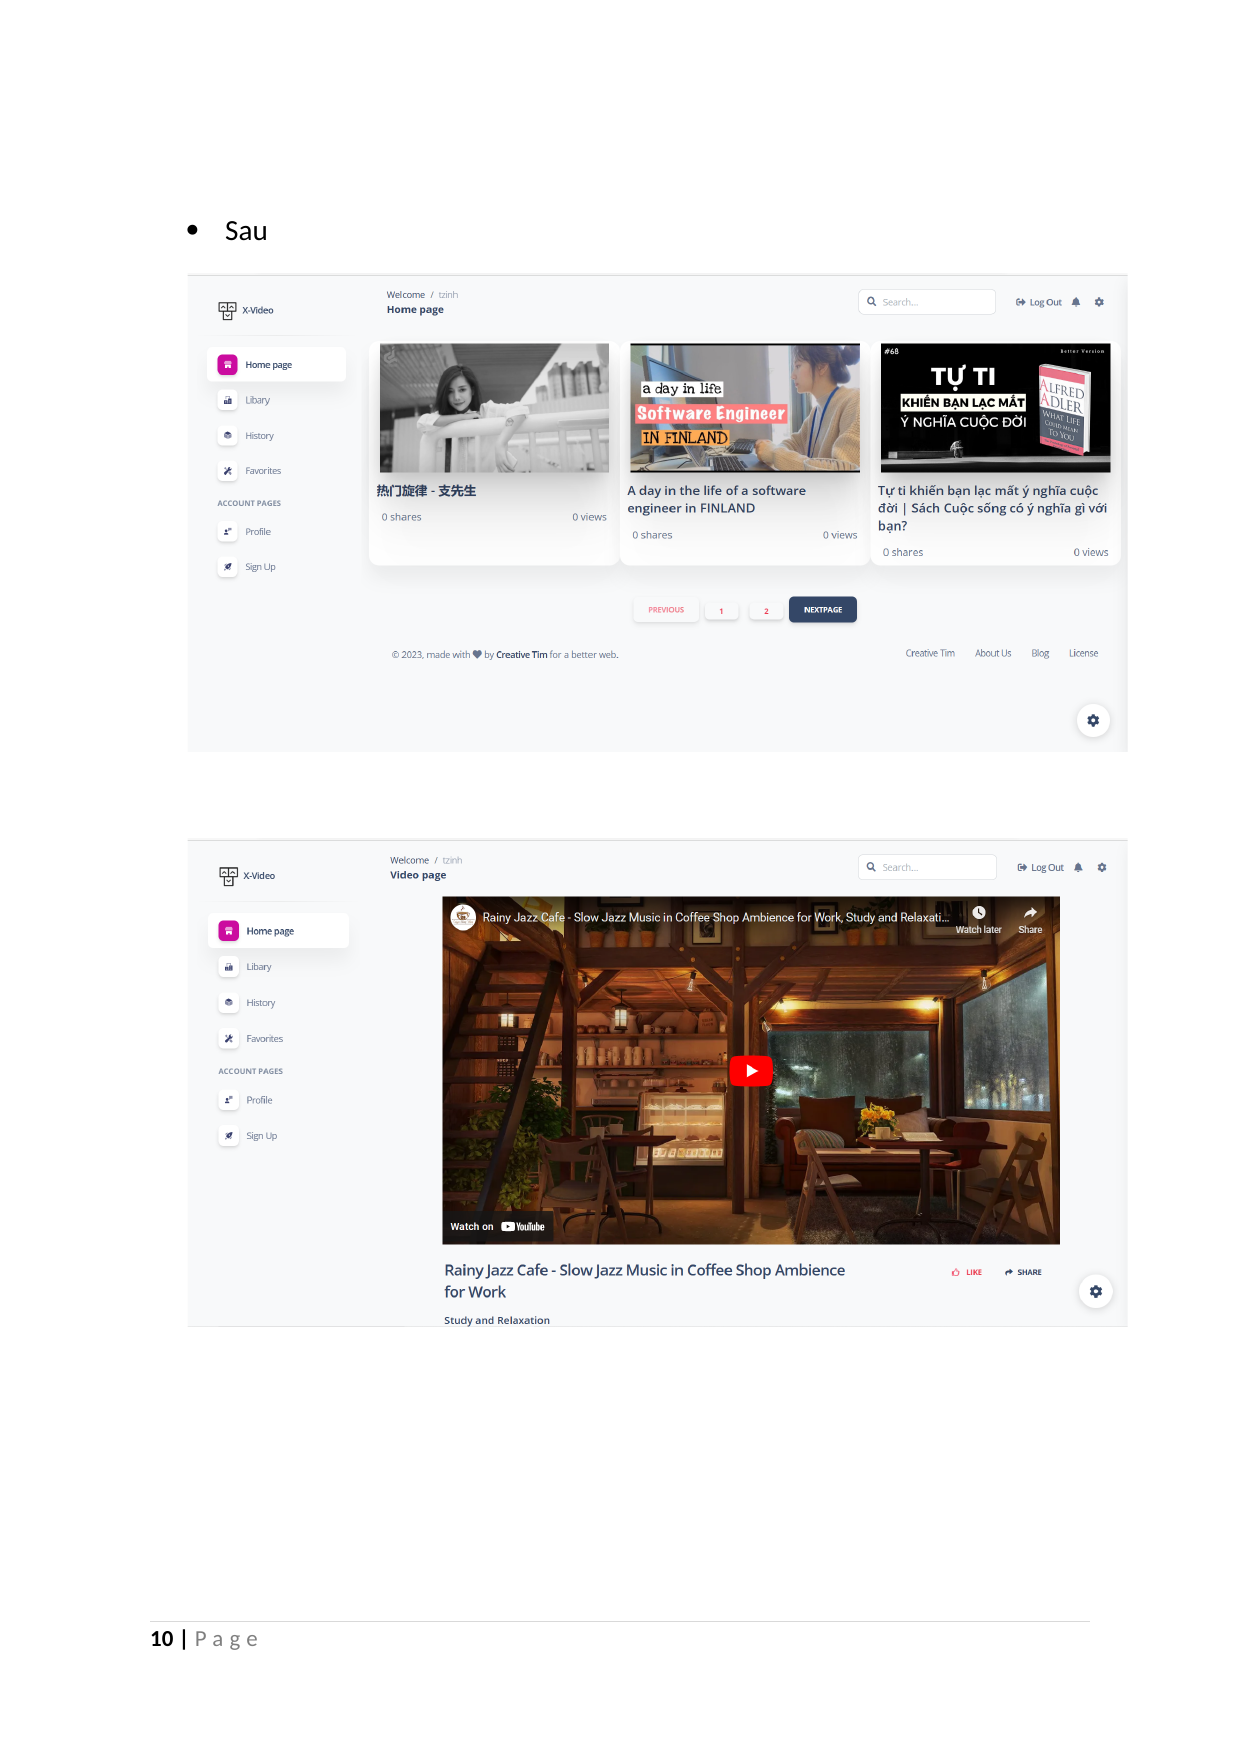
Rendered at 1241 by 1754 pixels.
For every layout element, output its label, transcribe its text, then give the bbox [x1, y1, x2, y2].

list Sau [187, 212, 1090, 247]
picture [187, 838, 1128, 1327]
picture [187, 273, 1128, 752]
